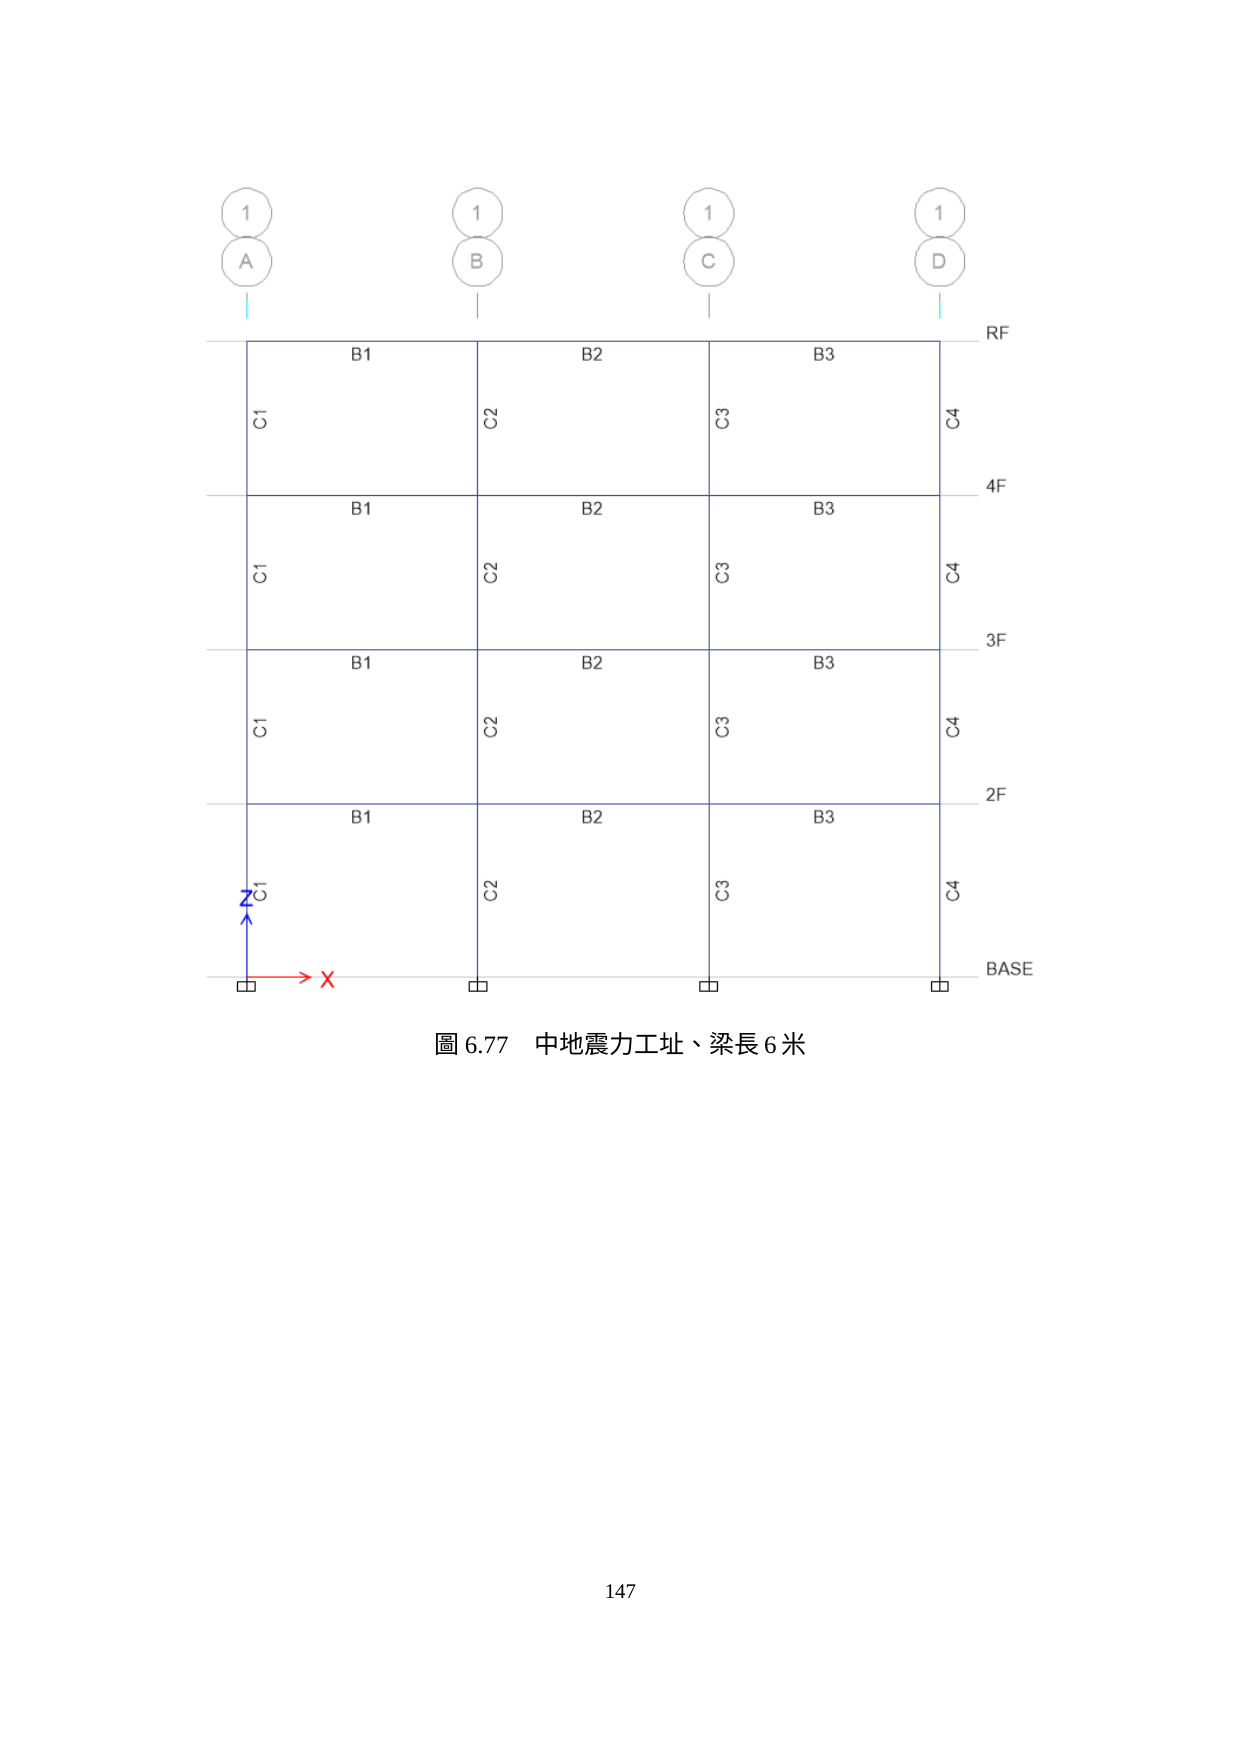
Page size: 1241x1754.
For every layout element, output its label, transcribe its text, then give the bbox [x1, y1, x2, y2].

picture [177, 184, 1063, 1006]
